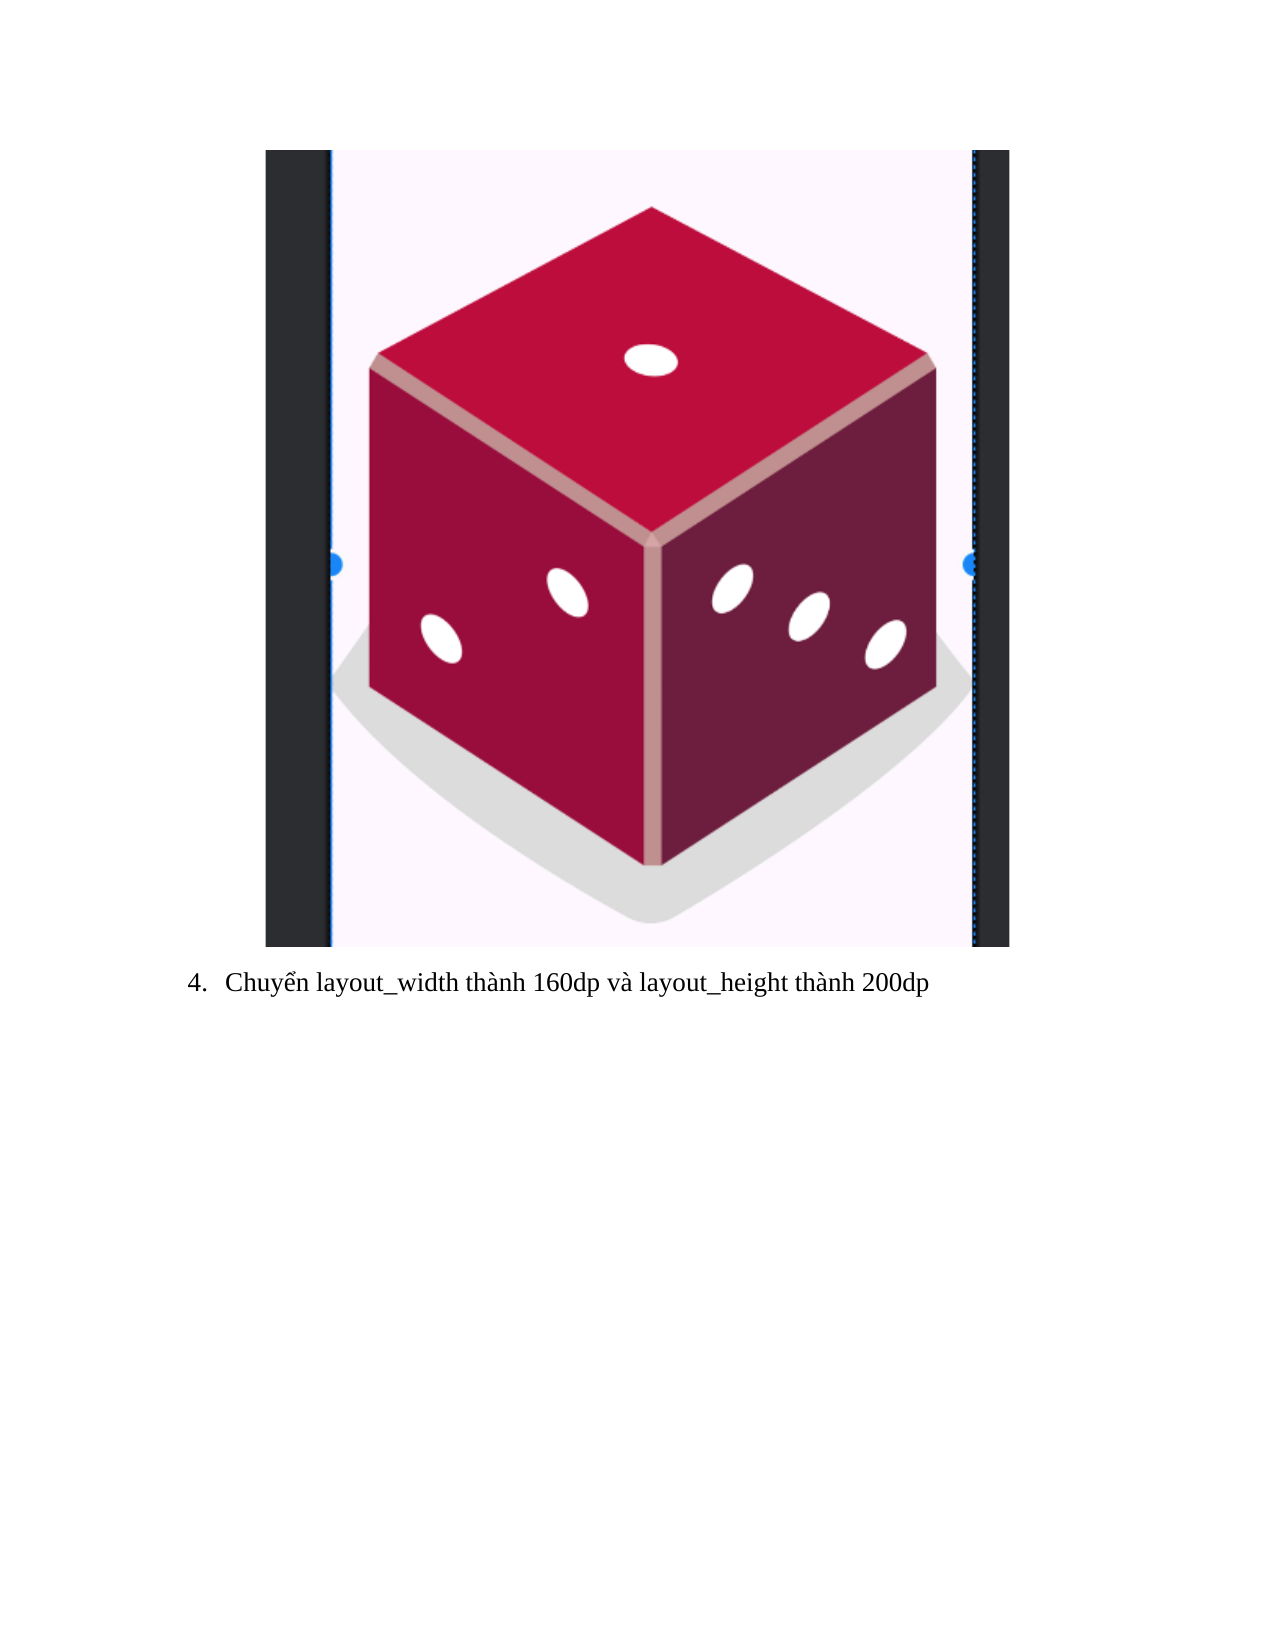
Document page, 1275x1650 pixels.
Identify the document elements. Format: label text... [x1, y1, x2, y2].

list Chuyển layout_width thành 160dp và layout_height thành 200dp [187, 966, 1125, 997]
picture [265, 150, 1010, 947]
